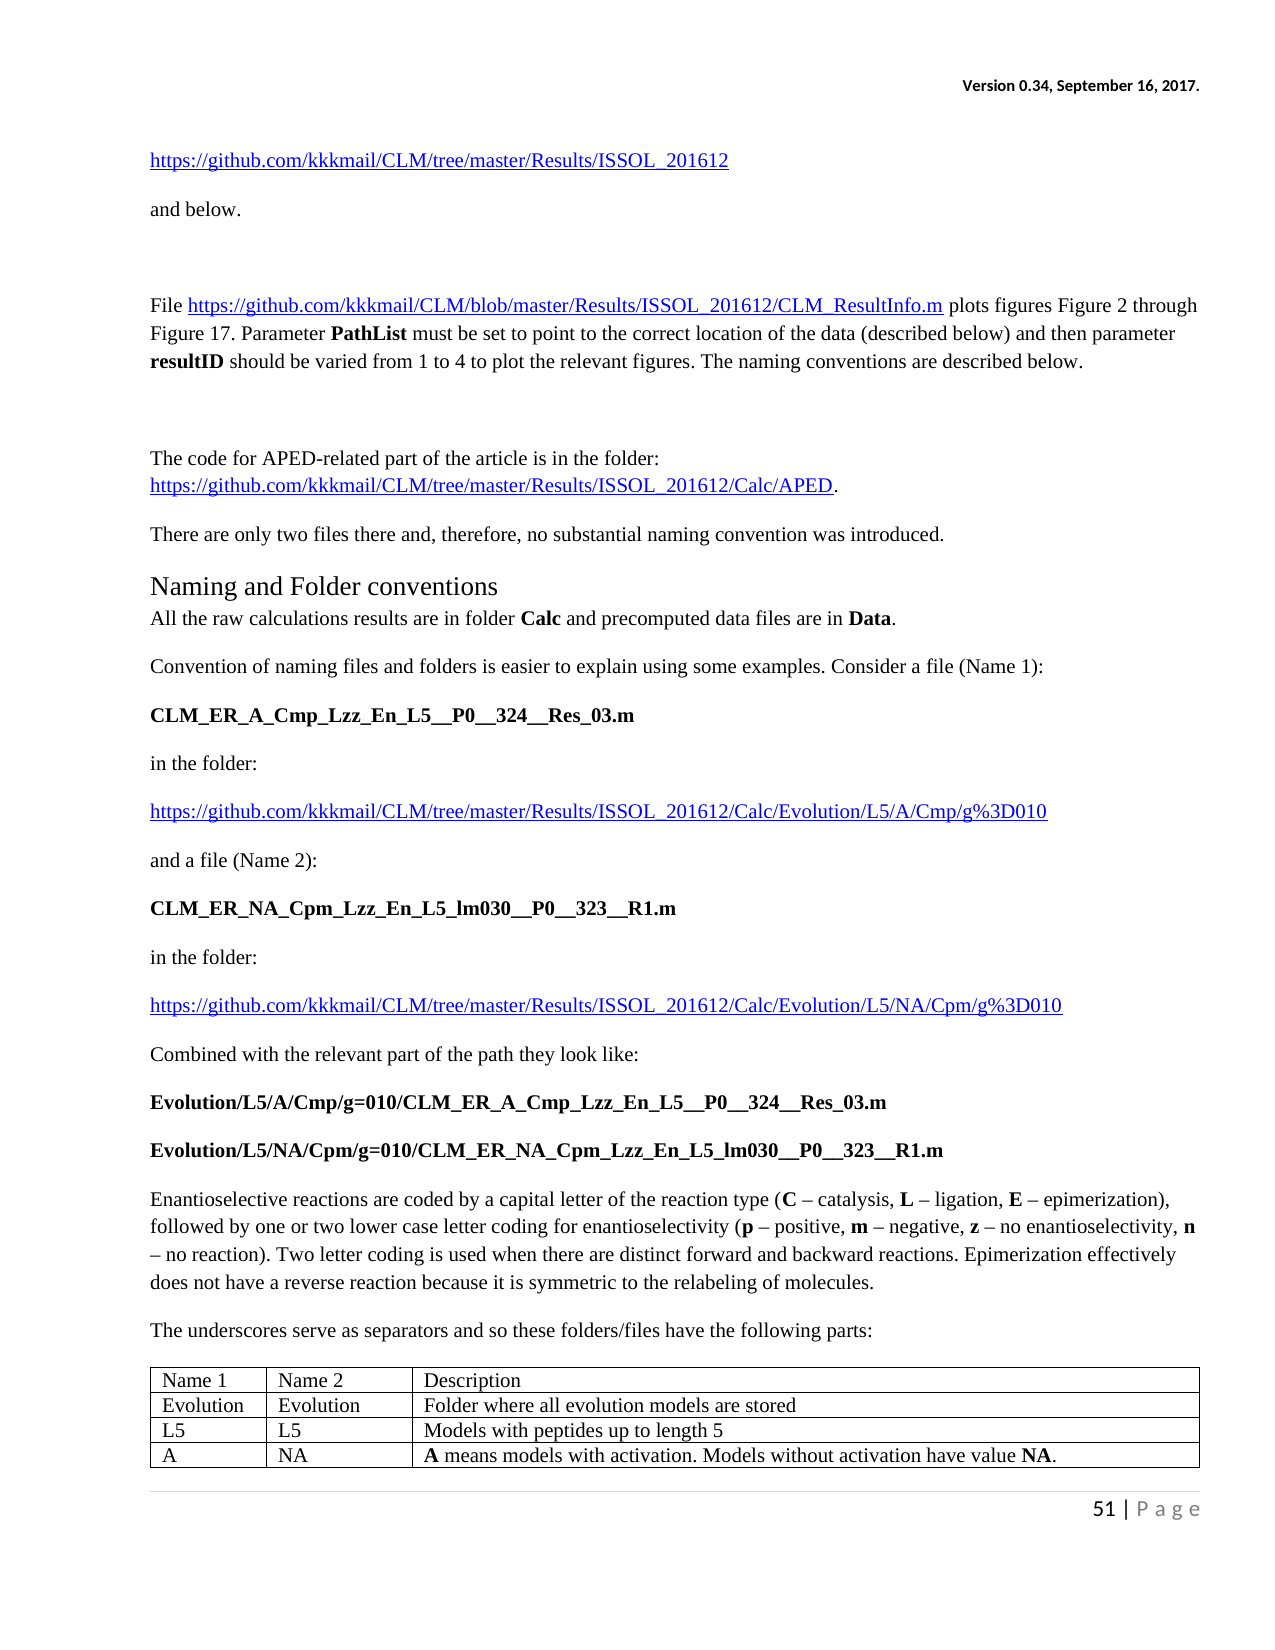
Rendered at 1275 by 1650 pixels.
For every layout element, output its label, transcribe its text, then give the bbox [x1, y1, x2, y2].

table_header Description [413, 1368, 1199, 1392]
table_cell Evolution [151, 1393, 266, 1417]
table_header Name 1 [151, 1368, 266, 1392]
text There are only two files there and, therefore, no substantial naming convention was introduced. [150, 521, 1200, 546]
subtitle Naming and Folder conventions [150, 570, 1200, 601]
text Evolution/L5/NA/Cpm/g=010/CLM_ER_NA_Cpm_Lzz_En_L5_lm030__P0__323__R1.m [150, 1138, 1200, 1162]
text Evolution/L5/A/Cmp/g=010/CLM_ER_A_Cmp_Lzz_En_L5__P0__324__Res_03.m [150, 1090, 1200, 1114]
text CLM_ER_NA_Cpm_Lzz_En_L5_lm030__P0__323__R1.m [150, 896, 1200, 920]
table_cell NA [267, 1443, 412, 1467]
text Combined with the relevant part of the path they look like: [150, 1042, 1200, 1066]
text Enantioselective reactions are coded by a capital letter of the reaction type (C – catalysis, L – ligation, E – epimerization), followed by one or two lower case letter coding for enantioselectivity (p – positive, m – negative, z – no enantioselectivity, n – no reaction). Two letter coding is used when there are distinct forward and backward reactions. Epimerization effectively does not have a reverse reaction because it is symmetric to the relabeling of molecules. [150, 1187, 1200, 1294]
table_cell L5 [151, 1418, 266, 1442]
table_cell Evolution [267, 1393, 412, 1417]
table_cell L5 [267, 1418, 412, 1442]
table_cell A [151, 1443, 266, 1467]
text The code for APED-related part of the article is in the folder: https://github.com/kkkmail/CLM/tree/master/Results/ISSOL_201612/Calc/APED. [150, 445, 1200, 497]
text in the folder: [150, 751, 1200, 775]
text Convention of naming files and folders is easier to explain using some examples. Consider a file (Name 1): [150, 654, 1200, 678]
text and below. [150, 196, 1200, 221]
text The underscores serve as separators and so these folders/files have the following parts: [150, 1318, 1200, 1342]
text in the folder: [150, 945, 1200, 969]
text https://github.com/kkkmail/CLM/tree/master/Results/ISSOL_201612/Calc/Evolution/L5/NA/Cpm/g%3D010 [150, 993, 1200, 1017]
text All the raw calculations results are in folder Calc and precomputed data files are in Data. [150, 606, 1200, 630]
table_header Name 2 [267, 1368, 412, 1392]
table_cell Folder where all evolution models are stored [413, 1393, 1199, 1417]
text CLM_ER_A_Cmp_Lzz_En_L5__P0__324__Res_03.m [150, 702, 1200, 727]
text File https://github.com/kkkmail/CLM/blob/master/Results/ISSOL_201612/CLM_ResultInfo.m plots figures 2 through 17. Parameter PathList must be set to point to the correct location of the data (described below) and then parameter resultID should be varied from 1 to 4 to plot the relevant figures. The naming conventions are described below. [150, 293, 1200, 373]
text https://github.com/kkkmail/CLM/tree/master/Results/ISSOL_201612/Calc/Evolution/L5/A/Cmp/g%3D010 [150, 799, 1200, 823]
text https://github.com/kkkmail/CLM/tree/master/Results/ISSOL_201612 [150, 148, 1200, 172]
text and a file (Name 2): [150, 848, 1200, 872]
table_cell A means models with activation. Models without activation have value NA. [413, 1443, 1199, 1467]
table_cell Models with peptides up to length 5 [413, 1418, 1199, 1442]
